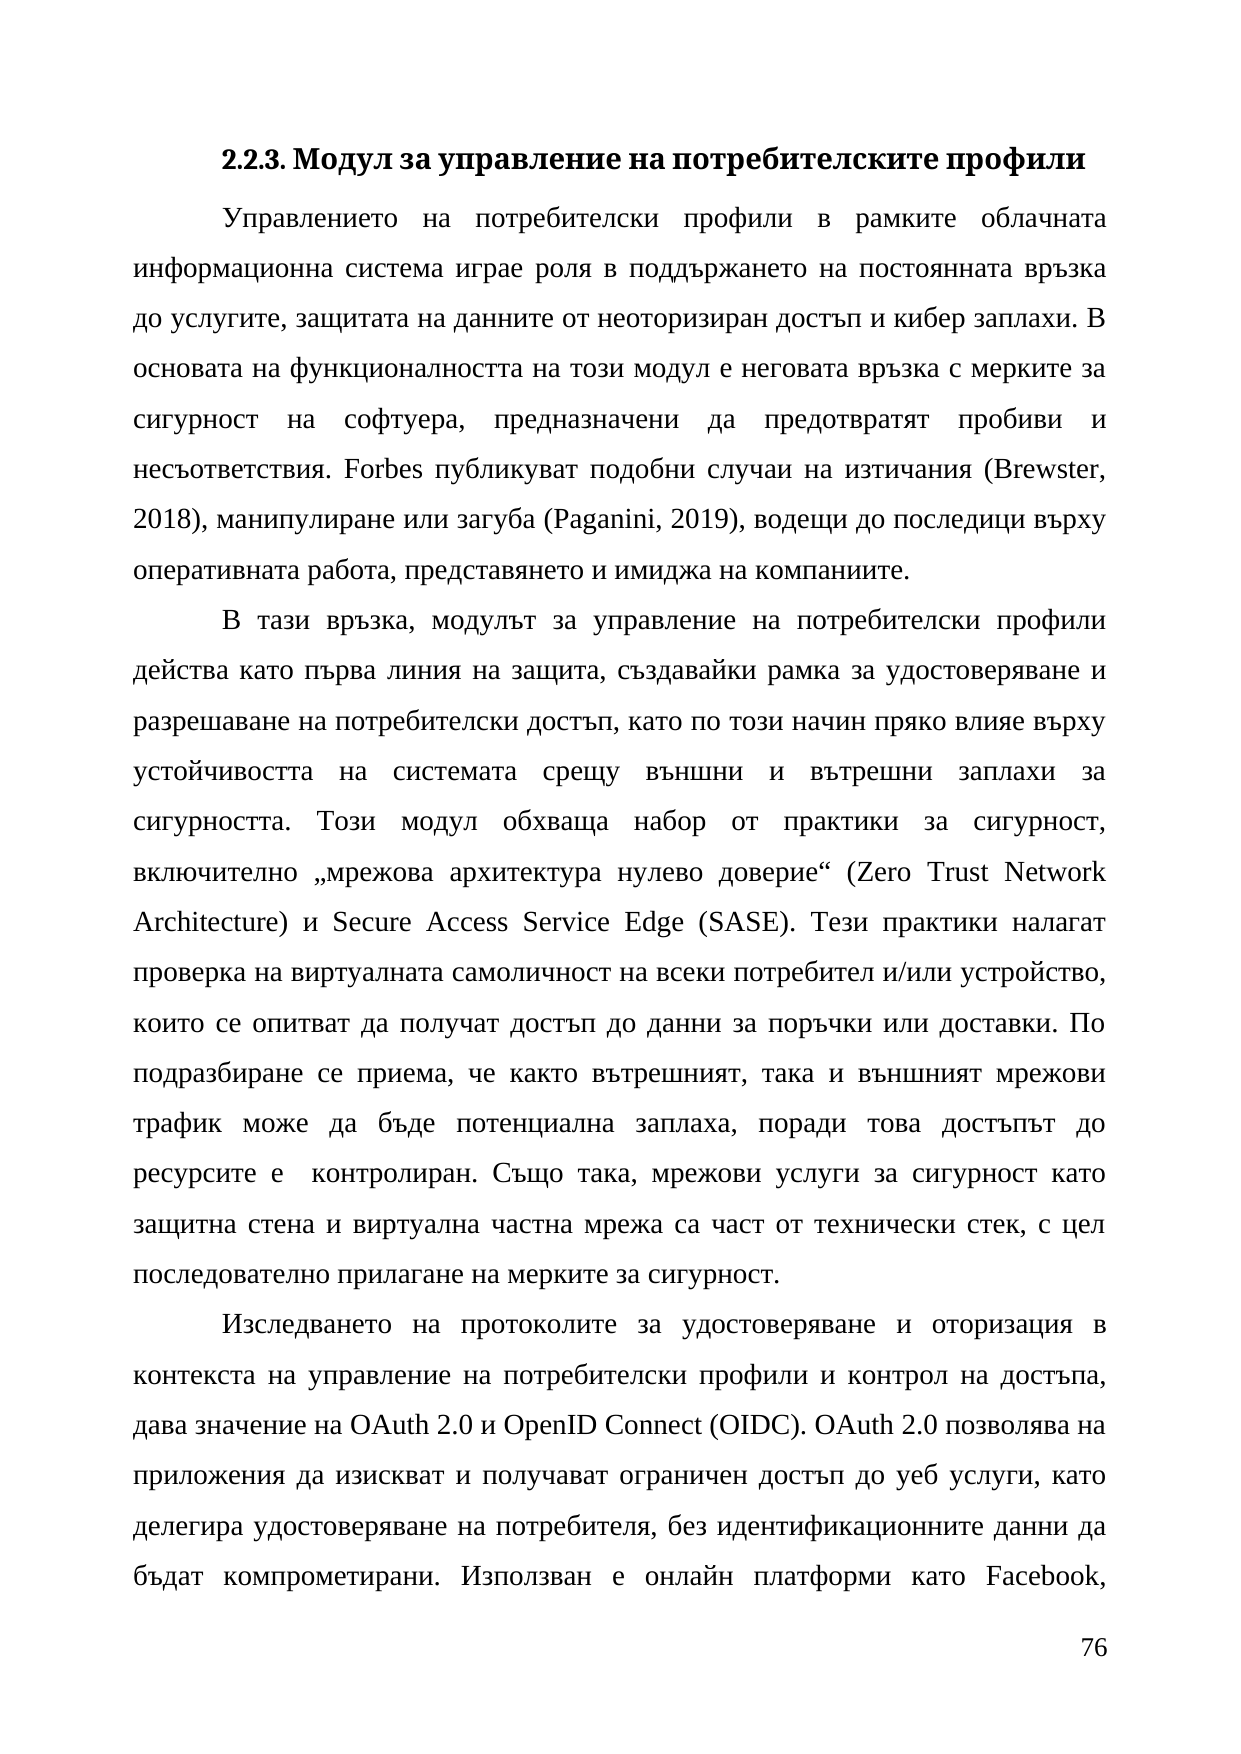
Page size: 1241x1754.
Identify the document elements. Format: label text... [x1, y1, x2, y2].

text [133, 1307, 1107, 1592]
subtitle 2.2.3. Модул за управление на потребителските профили [133, 143, 1107, 177]
text В тази връзка, модулът за управление на потребителски профили действа като първа линия на защита, създавайки рамка за удостоверяване и разрешаване на потребителски достъп, като по този начин пряко влияе върху устойчивостта на системата срещу външни и вътрешни заплахи за сигурността. Този модул обхваща набор от практики за сигурност, включително „мрежова архитектура нулево доверие“ (Zero Trust Network Architecture) и Secure Access Service Edge (SASE). Тези практики налагат проверка на виртуалната самоличност на всеки потребител и/или устройство, които се опитват да получат достъп до данни за поръчки или доставки. По подразбиране се приема, че както вътрешният, така и външният мрежови трафик може да бъде потенциална заплаха, поради това достъпът до ресурсите е контролиран. Също така, мрежови услуги за сигурност като защитна стена и виртуална частна мрежа са част от технически стек, с цел последователно прилагане на мерките за сигурност. [133, 602, 1107, 1290]
text Управлението на потребителски профили в рамките облачната информационна система играе роля в поддържането на постоянната връзка до услугите, защитата на данните от неоторизиран достъп и кибер заплахи. В основата на функционалността на този модул е неговата връзка с мерките за сигурност на софтуера, предназначени да предотвратят пробиви и несъответствия. Forbes публикуват подобни случаи на изтичания (Brewster, 2018), манипулиране или загуба (Paganini, 2019), водещи до последици върху оперативната работа, представянето и имиджа на компаниите. [133, 200, 1107, 585]
